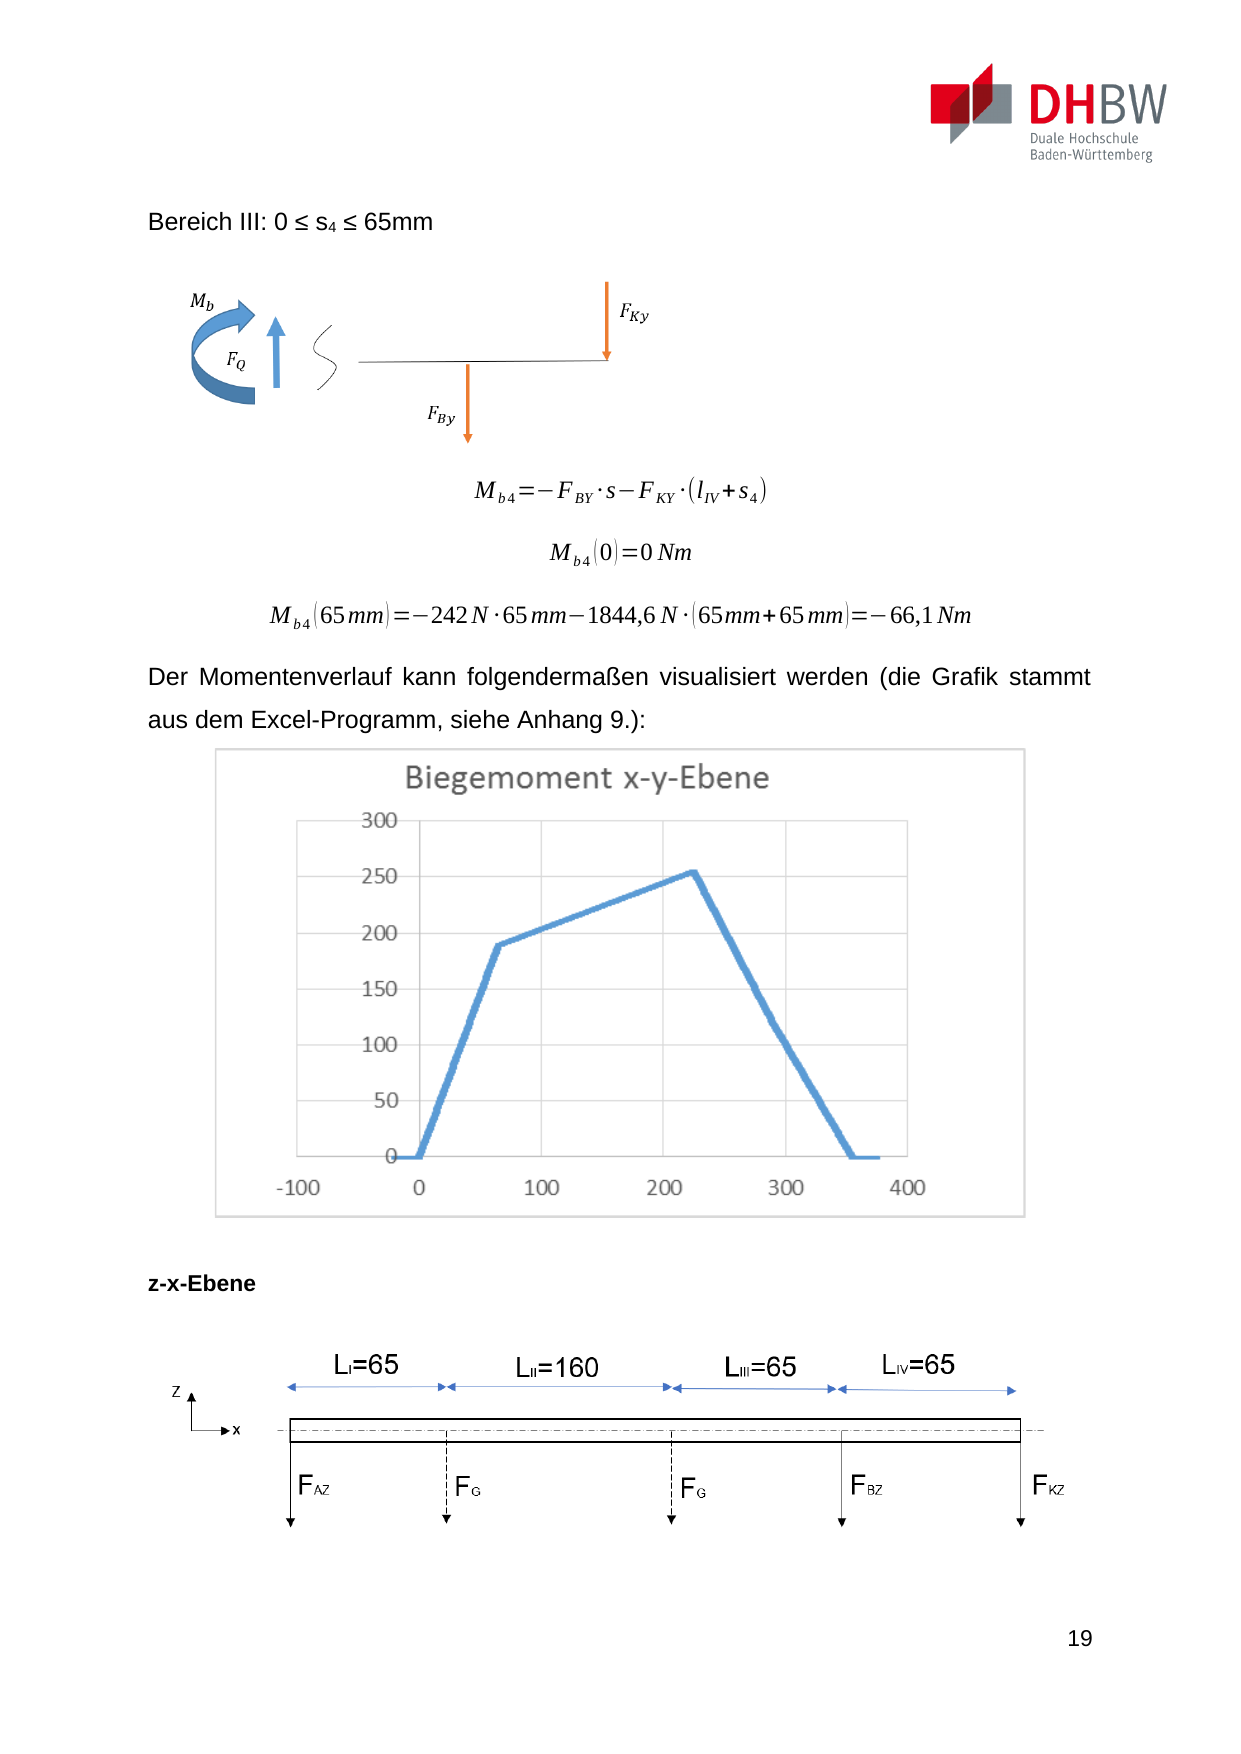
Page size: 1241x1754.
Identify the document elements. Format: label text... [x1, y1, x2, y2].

picture [147, 1310, 1093, 1576]
picture [147, 266, 651, 446]
text z-x-Ebene [148, 1270, 1092, 1297]
text Der Momentenverlauf kann folgendermaßen visualisiert werden (die Grafik stammt aus dem Excel-Programm, siehe Anhang 9.): [148, 662, 1092, 734]
text Bereich III: 0 ≤ s4 ≤ 65mm [148, 207, 1092, 236]
picture [930, 63, 1167, 163]
picture [214, 748, 1026, 1218]
